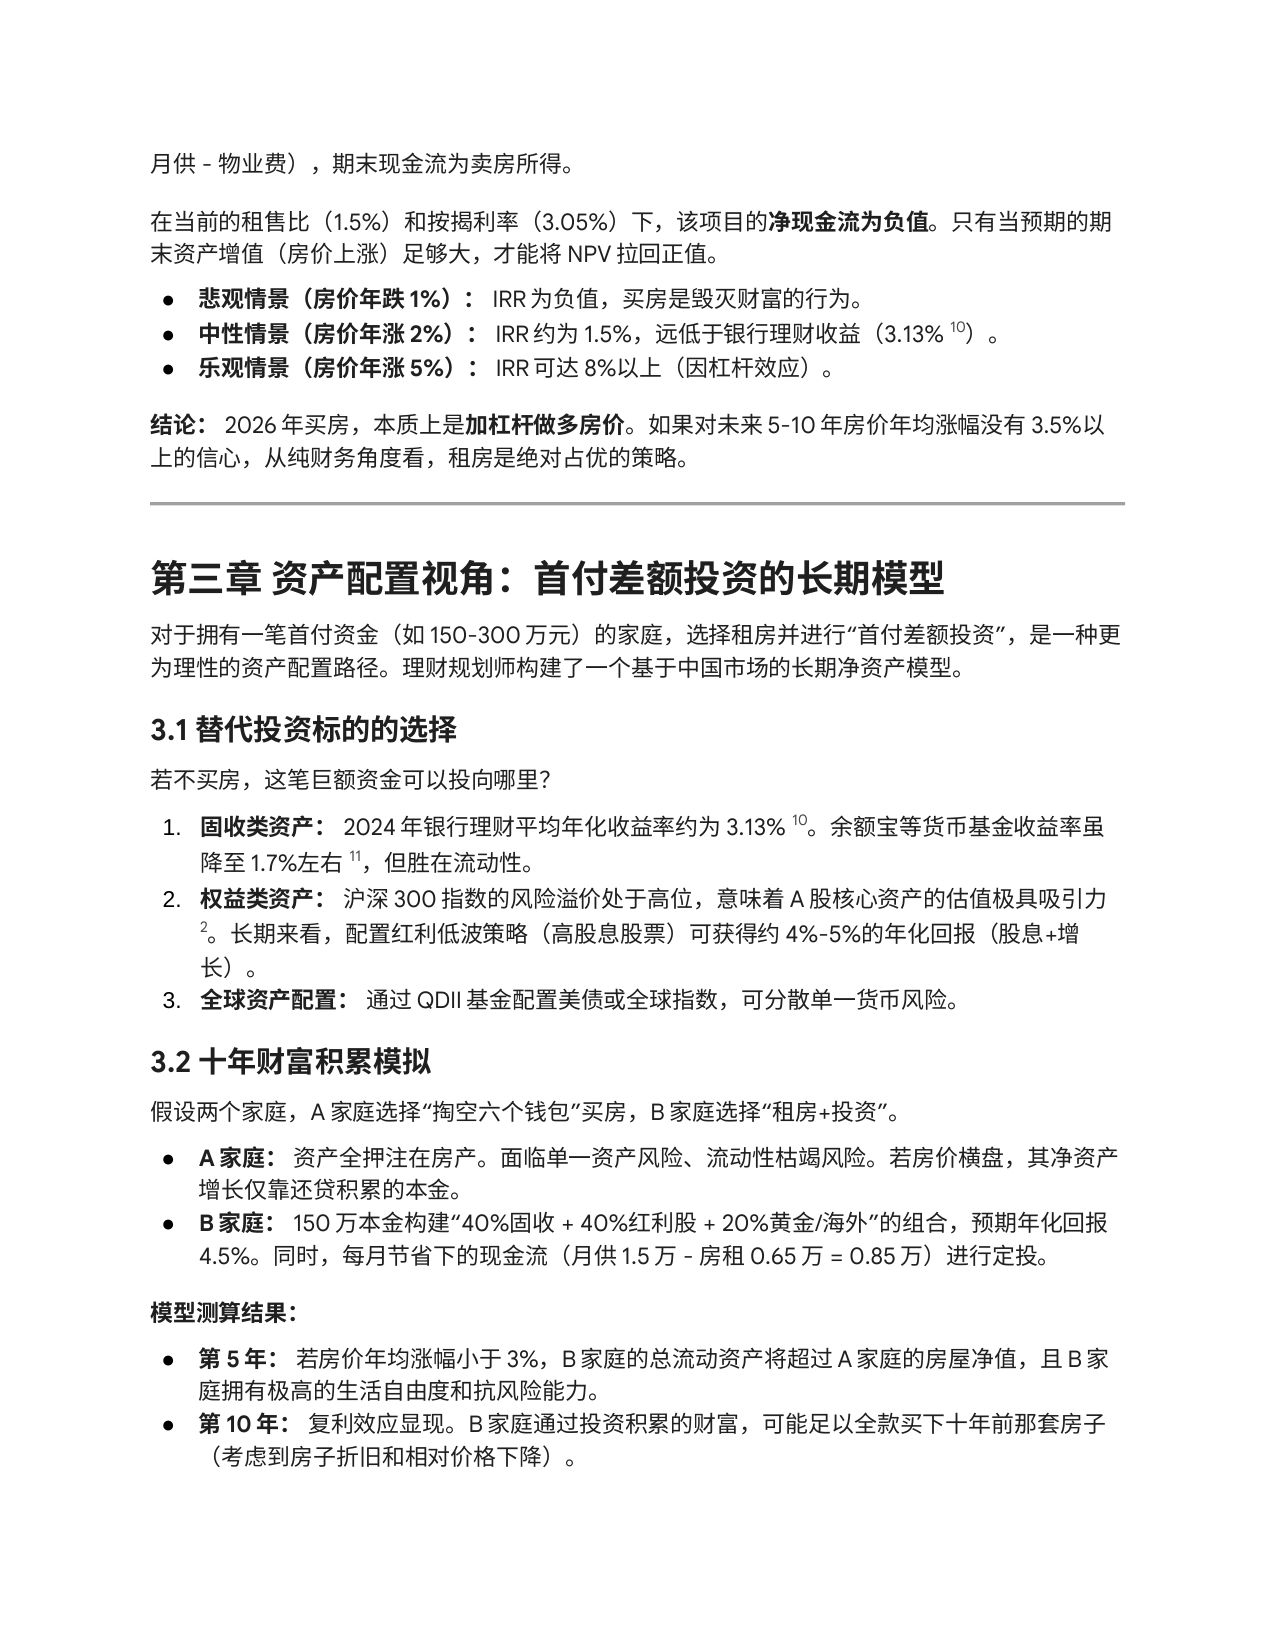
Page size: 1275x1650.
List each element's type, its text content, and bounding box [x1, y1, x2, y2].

list A家庭： 资产全押注在房产。面临单一资产风险、流动性枯竭风险。若房价横盘，其净资产增长仅靠还贷积累的本金。 [161, 1144, 1125, 1205]
list 第5年： 若房价年均涨幅小于3%，B家庭的总流动资产将超过A家庭的房屋净值，且B家庭拥有极高的生活自由度和抗风险能力。 [161, 1345, 1125, 1406]
text 结论： 2026年买房，本质上是加杠杆做多房价。如果对未来5-10年房价年均涨幅没有3.5%以上的信心，从纯财务角度看，租房是绝对占优的策略。 [150, 412, 1125, 473]
list 悲观情景（房价年跌1%）： IRR为负值，买房是毁灭财富的行为。 [161, 286, 1125, 314]
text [150, 150, 1125, 179]
list 第10年： 复利效应显现。B家庭通过投资积累的财富，可能足以全款买下十年前那套房子（考虑到房子折旧和相对价格下降）。 [161, 1410, 1125, 1472]
list 全球资产配置： 通过QDII基金配置美债或全球指数，可分散单一货币风险。 [162, 987, 1125, 1016]
text 若不买房，这笔巨额资金可以投向哪里？ [150, 766, 1125, 795]
text 在当前的租售比（1.5%）和按揭利率（3.05%）下，该项目的净现金流为负值。只有当预期的期末资产增值（房价上涨）足够大，才能将NPV拉回正值。 [150, 208, 1125, 269]
text 对于拥有一笔首付资金（如150-300万元）的家庭，选择租房并进行“首付差额投资”，是一种更为理性的资产配置路径。理财规划师构建了一个基于中国市场的长期净资产模型。 [150, 622, 1125, 683]
text 模型测算结果： [150, 1300, 1125, 1328]
list 权益类资产： 沪深300指数的风险溢价处于高位，意味着A股核心资产的估值极具吸引力 2。长期来看，配置红利低波策略（高股息股票）可获得约4%-5%的年化回报（股息+增长）。 [162, 883, 1125, 983]
list 乐观情景（房价年涨5%）： IRR可达8%以上（因杠杆效应）。 [161, 354, 1125, 383]
subtitle 第三章 资产配置视角：首付差额投资的长期模型 [150, 506, 1125, 603]
list 固收类资产： 2024年银行理财平均年化收益率约为3.13% 10。余额宝等货币基金收益率虽降至1.7%左右 11，但胜在流动性。 [162, 812, 1125, 879]
list 中性情景（房价年涨2%）： IRR约为1.5%，远低于银行理财收益（3.13% 10）。 [161, 318, 1125, 350]
subtitle 3.1 替代投资标的的选择 [150, 712, 1125, 749]
text 假设两个家庭，A家庭选择“掏空六个钱包”买房，B家庭选择“租房+投资”。 [150, 1099, 1125, 1127]
subtitle 3.2 十年财富积累模拟 [150, 1044, 1125, 1081]
list B家庭： 150万本金构建“40%固收 + 40%红利股 + 20%黄金/海外”的组合，预期年化回报4.5%。同时，每月节省下的现金流（月供1.5万 - 房租0.65万 = 0.85万）进行定投。 [161, 1209, 1125, 1271]
